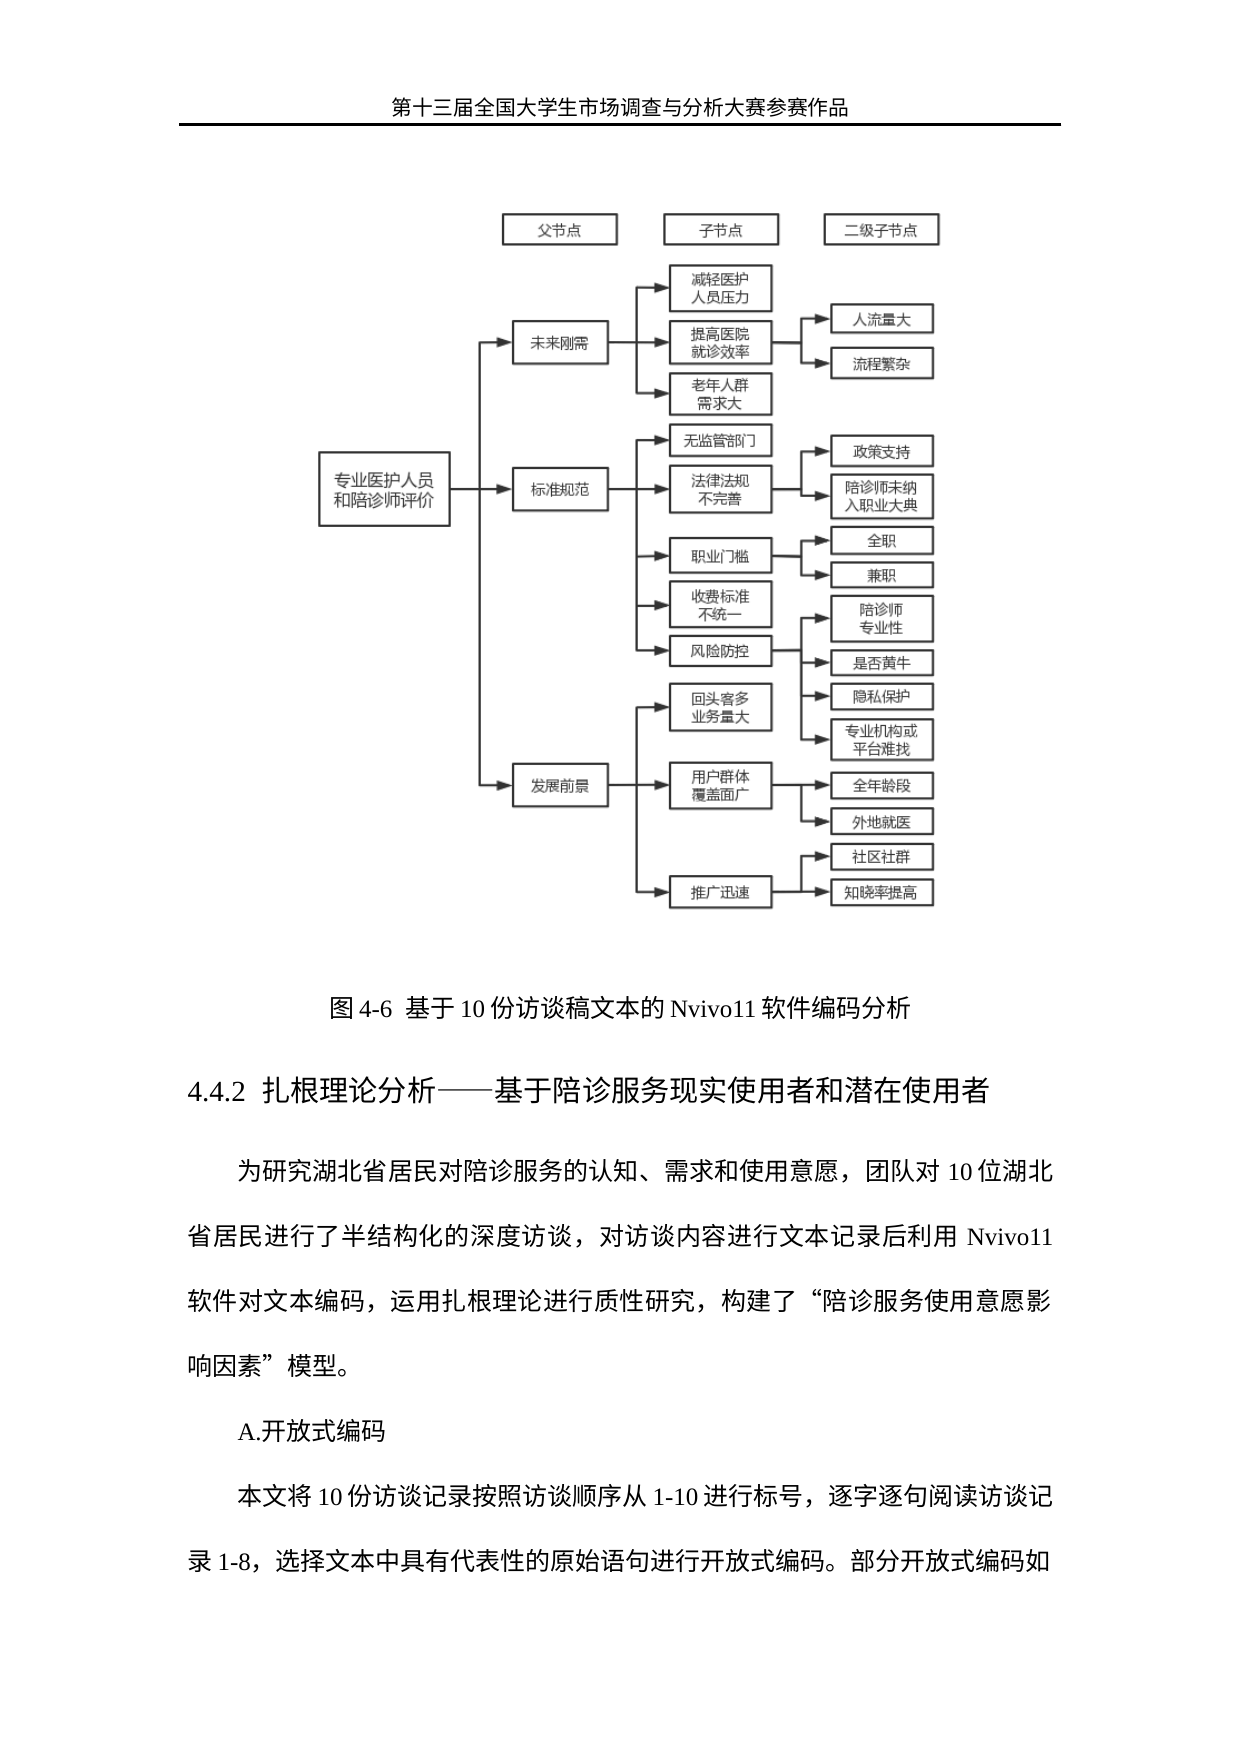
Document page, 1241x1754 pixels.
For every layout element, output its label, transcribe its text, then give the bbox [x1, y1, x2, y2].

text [187, 1462, 1053, 1592]
picture [267, 162, 974, 943]
text 为研究湖北省居民对陪诊服务的认知、需求和使用意愿，团队对10位湖北省居民进行了半结构化的深度访谈，对访谈内容进行文本记录后利用Nvivo11软件对文本编码，运用扎根理论进行质性研究，构建了“陪诊服务使用意愿影响因素”模型。 [187, 1137, 1053, 1397]
text 图4-6 基于10份访谈稿文本的Nvivo11软件编码分析 [187, 974, 1053, 1039]
subtitle 扎根理论分析——基于陪诊服务现实使用者和潜在使用者 [187, 1056, 1053, 1121]
text A.开放式编码 [187, 1397, 1053, 1462]
